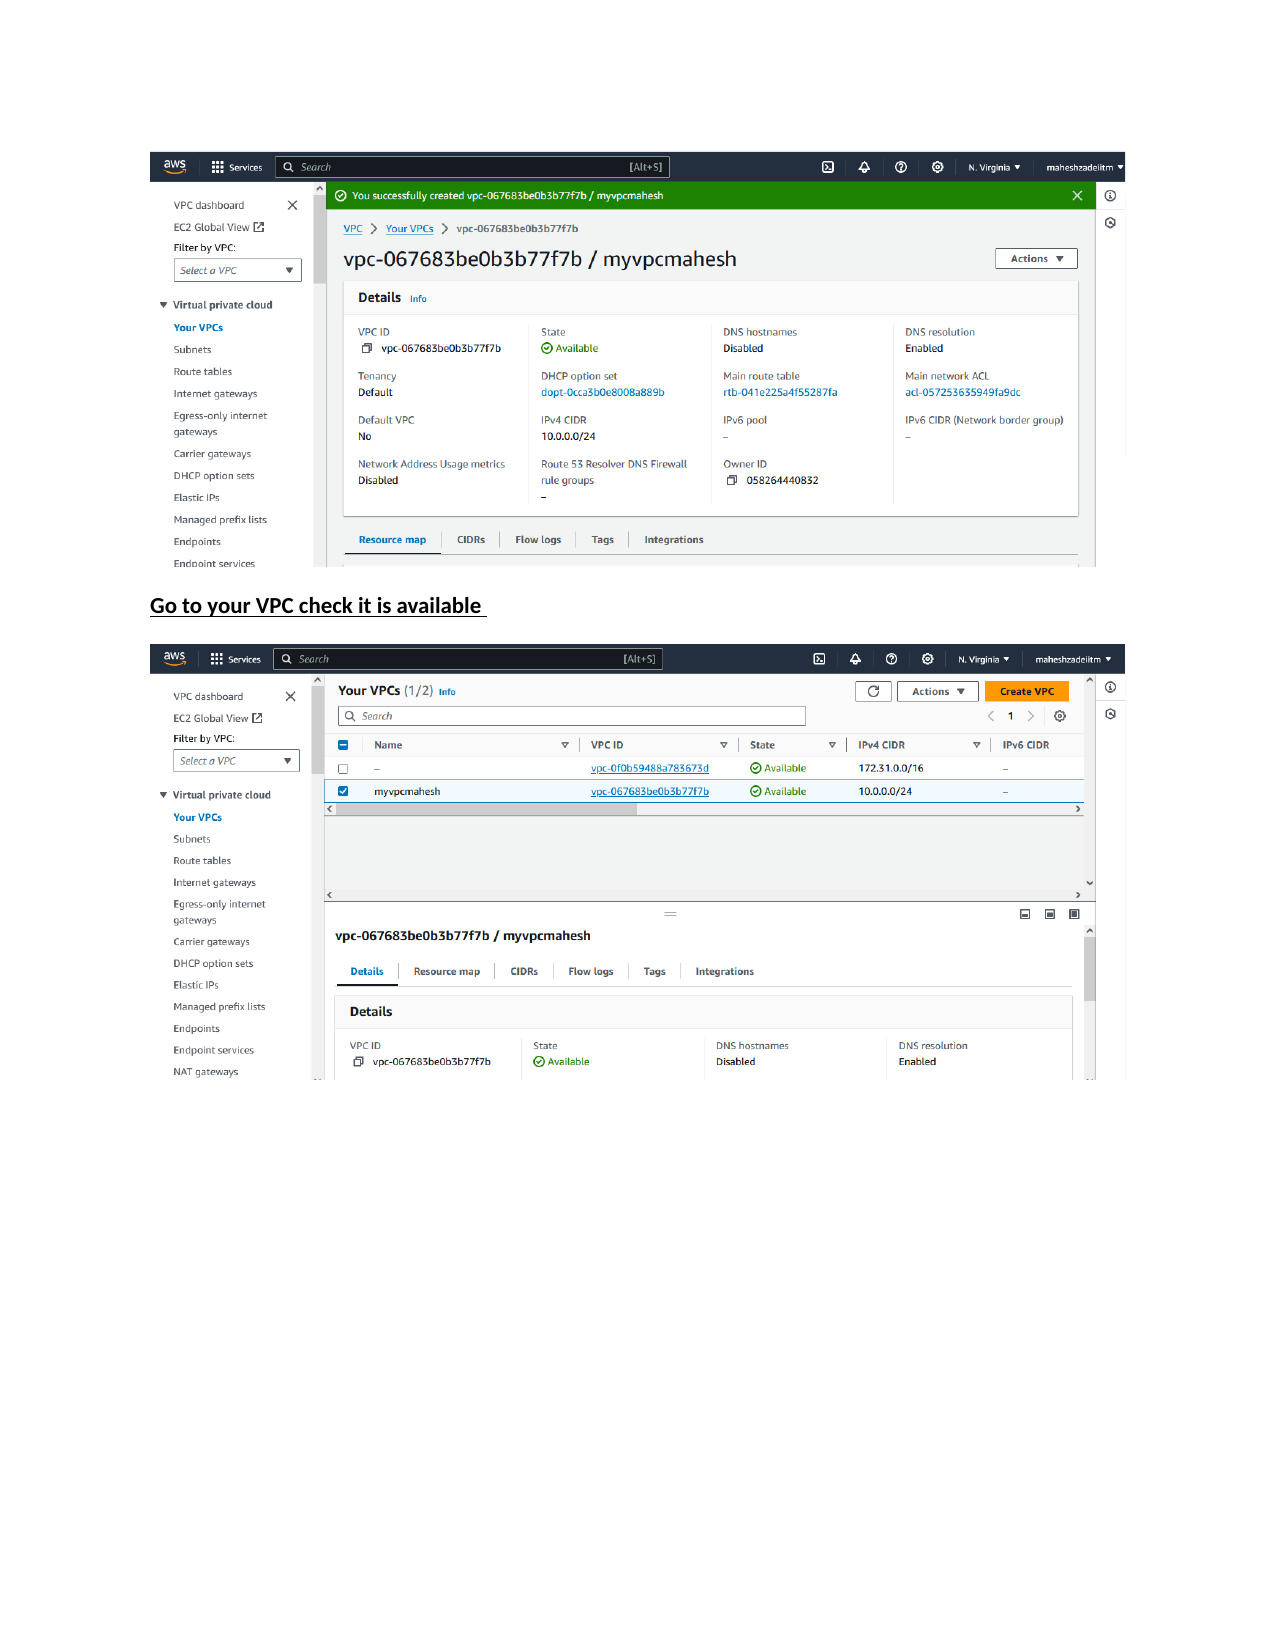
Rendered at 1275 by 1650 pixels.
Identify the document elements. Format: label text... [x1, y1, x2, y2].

picture [150, 150, 1125, 567]
picture [150, 644, 1125, 1080]
text Go to your VPC check it is available [150, 592, 1125, 619]
